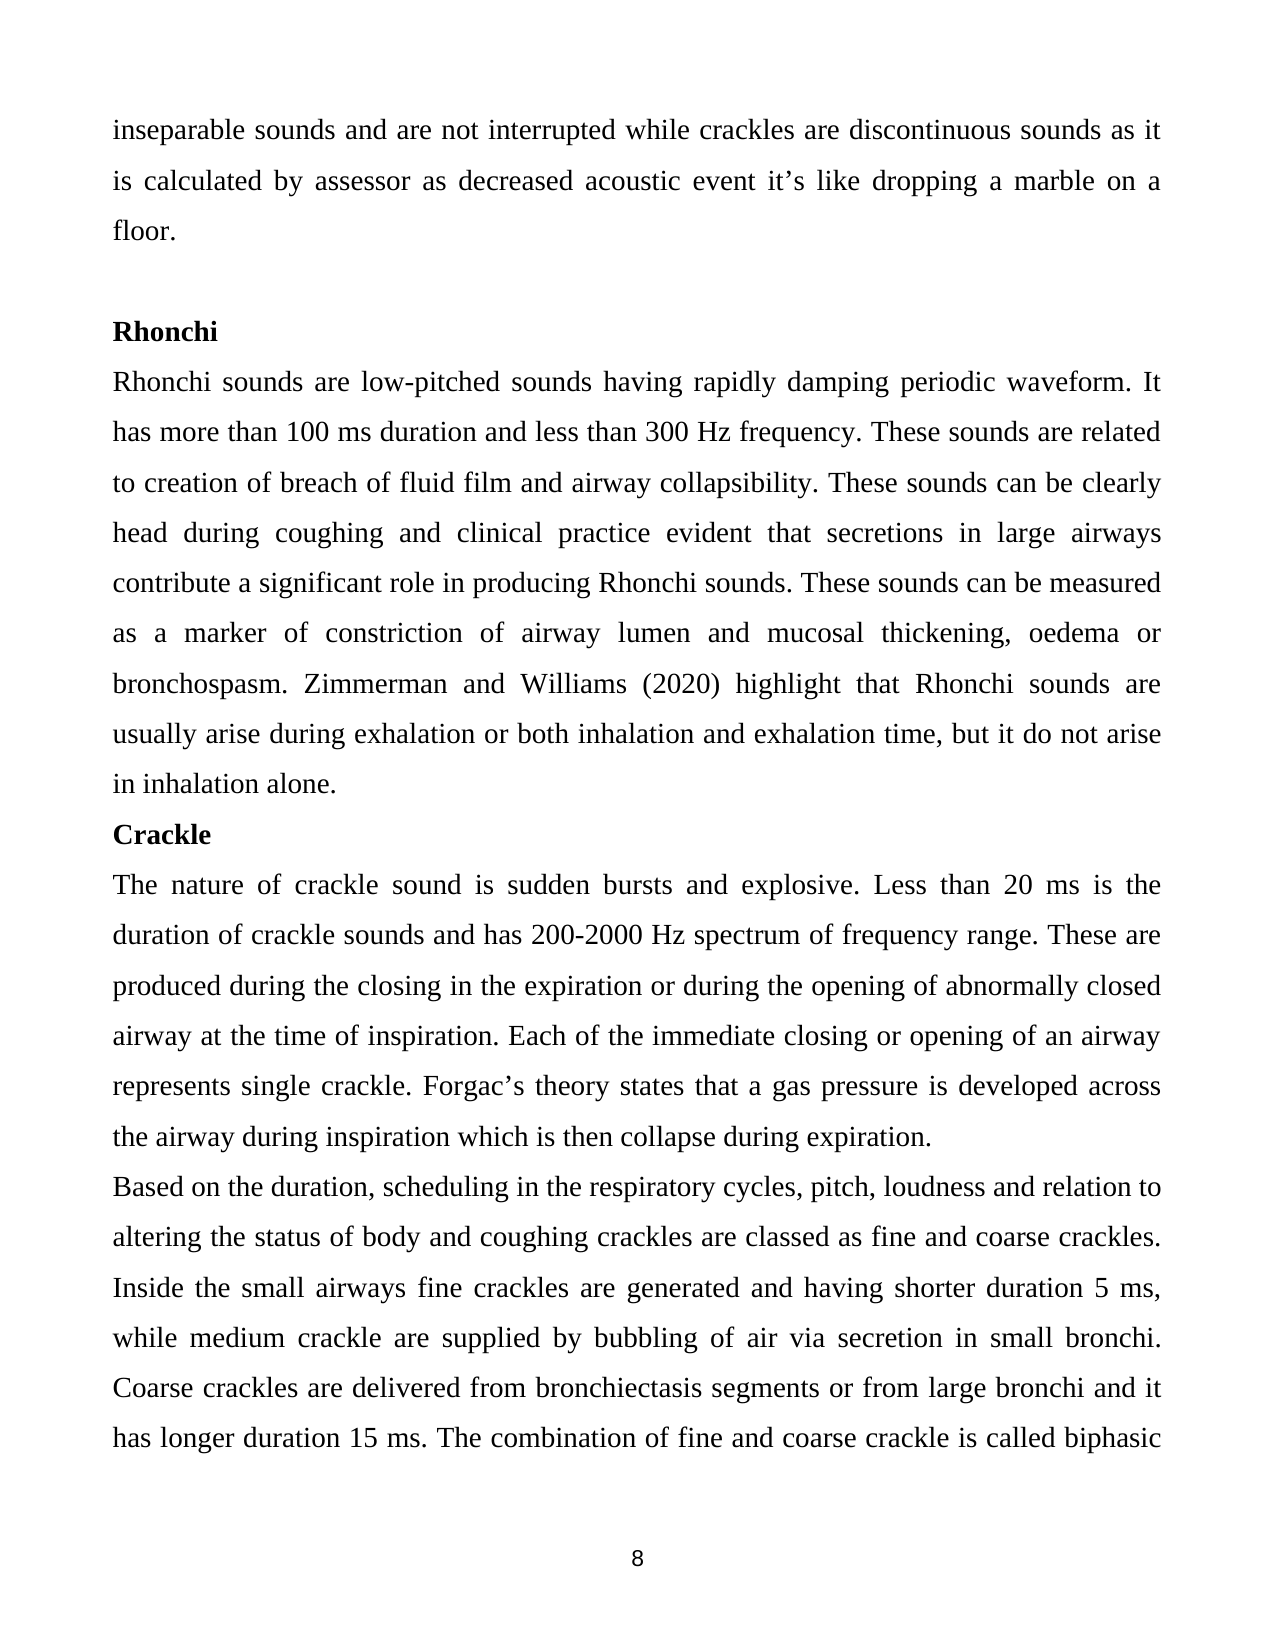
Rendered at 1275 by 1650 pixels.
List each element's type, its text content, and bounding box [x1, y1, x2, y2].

text The nature of crackle sound is sudden bursts and explosive. Less than 20 ms is the duration of crackle sounds and has 200-2000 Hz spectrum of frequency range. These are produced during the closing in the expiration or during the opening of abnormally closed airway at the time of inspiration. Each of the immediate closing or opening of an airway represents single crackle. Forgac’s theory states that a gas pressure is developed across the airway during inspiration which is then collapse during expiration. [112, 867, 1162, 1152]
text Crackle [112, 817, 1162, 850]
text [112, 1169, 1162, 1454]
text Rhonchi [112, 314, 1162, 347]
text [112, 112, 1162, 247]
text Rhonchi sounds are low-pitched sounds having rapidly damping periodic waveform. It has more than 100 ms duration and less than 300 Hz frequency. These sounds are related to creation of breach of fluid film and airway collapsibility. These sounds can be clearly head during coughing and clinical practice evident that secretions in large airways contribute a significant role in producing Rhonchi sounds. These sounds can be measured as a marker of constriction of airway lumen and mucosal thickening, oedema or bronchospasm. Zimmerman and Williams (2020) highlight that Rhonchi sounds are usually arise during exhalation or both inhalation and exhalation time, but it do not arise in inhalation alone. [112, 364, 1162, 800]
